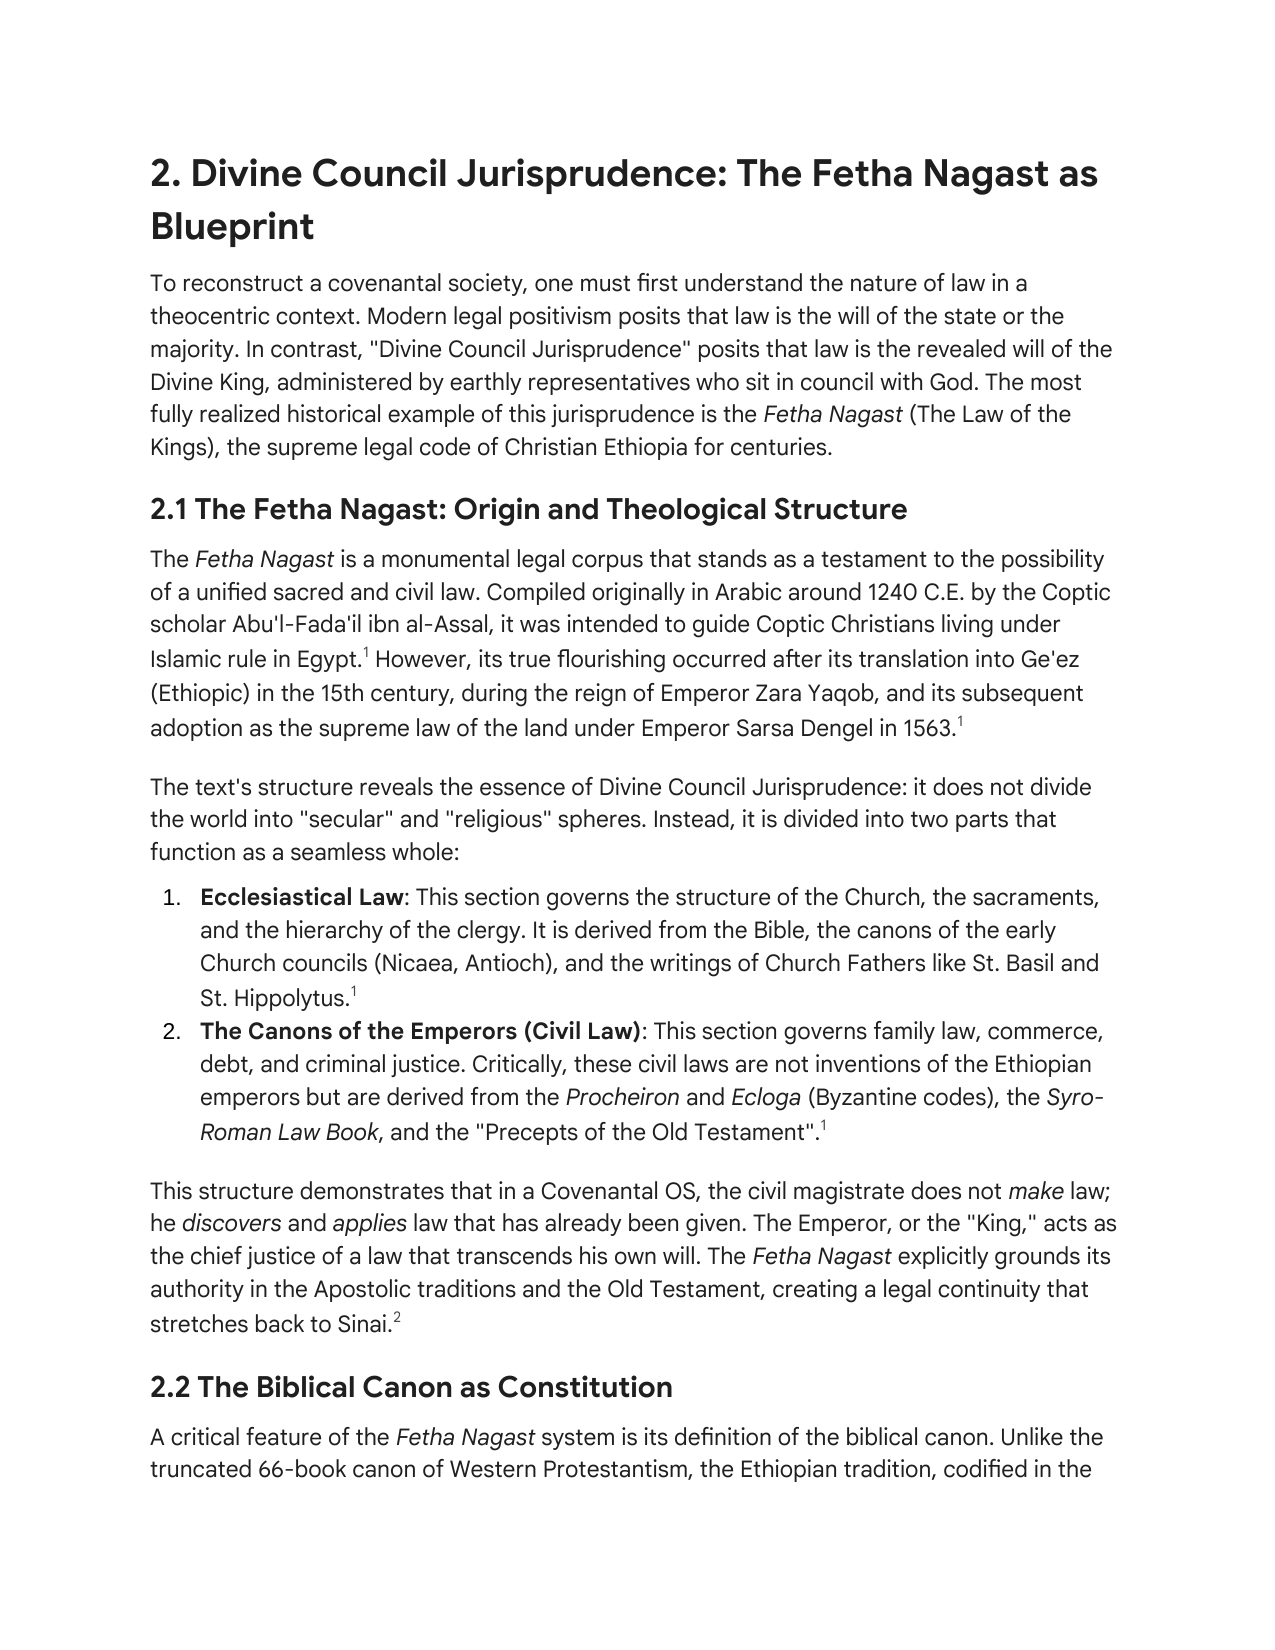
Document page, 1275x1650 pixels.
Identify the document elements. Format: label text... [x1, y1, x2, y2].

text The Fetha Nagast is a monumental legal corpus that stands as a testament to the possibility of a unified sacred and civil law. Compiled originally in Arabic around 1240 C.E. by the Coptic scholar Abu'l-Fada'il ibn al-Assal, it was intended to guide Coptic Christians living under Islamic rule in Egypt.1 However, its true flourishing occurred after its translation into Ge'ez (Ethiopic) in the 15th century, during the reign of Emperor Zara Yaqob, and its subsequent adoption as the supreme law of the land under Emperor Sarsa Dengel in 1563.1 [150, 545, 1125, 743]
text The text's structure reveals the essence of Divine Council Jurisprudence: it does not divide the world into "secular" and "religious" spheres. Instead, it is divided into two parts that function as a seamless whole: [150, 773, 1125, 867]
list Ecclesiastical Law: This section governs the structure of the Church, the sacraments, and the hierarchy of the clergy. It is derived from the Bible, the canons of the early Church councils (Nicaea, Antioch), and the writings of Church Fathers like St. Basil and St. Hippolytus.1 [162, 883, 1125, 1013]
subtitle 2.2 The Biblical Canon as Constitution [150, 1369, 1125, 1405]
subtitle 2.1 The Fetha Nagast: Origin and Theological Structure [150, 491, 1125, 527]
list The Canons of the Emperors (Civil Law): This section governs family law, commerce, debt, and criminal justice. Critically, these civil laws are not inventions of the Ethiopian emperors but are derived from the Procheiron and Ecloga (Byzantine codes), the Syro-Roman Law Book, and the "Precepts of the Old Testament".1 [162, 1018, 1125, 1147]
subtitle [150, 150, 1125, 251]
text This structure demonstrates that in a Covenantal OS, the civil magistrate does not make law; he discovers and applies law that has already been given. The Emperor, or the "King," acts as the chief justice of a law that transcends his own will. The Fetha Nagast explicitly grounds its authority in the Apostolic traditions and the Old Testament, creating a legal continuity that stretches back to Sinai.2 [150, 1177, 1125, 1339]
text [150, 1423, 1125, 1484]
text To reconstruct a covenantal society, one must first understand the nature of law in a theocentric context. Modern legal positivism posits that law is the will of the state or the majority. In contrast, "Divine Council Jurisprudence" posits that law is the revealed will of the Divine King, administered by earthly representatives who sit in council with God. The most fully realized historical example of this jurisprudence is the Fetha Nagast (The Law of the Kings), the supreme legal code of Christian Ethiopia for centuries. [150, 269, 1125, 462]
